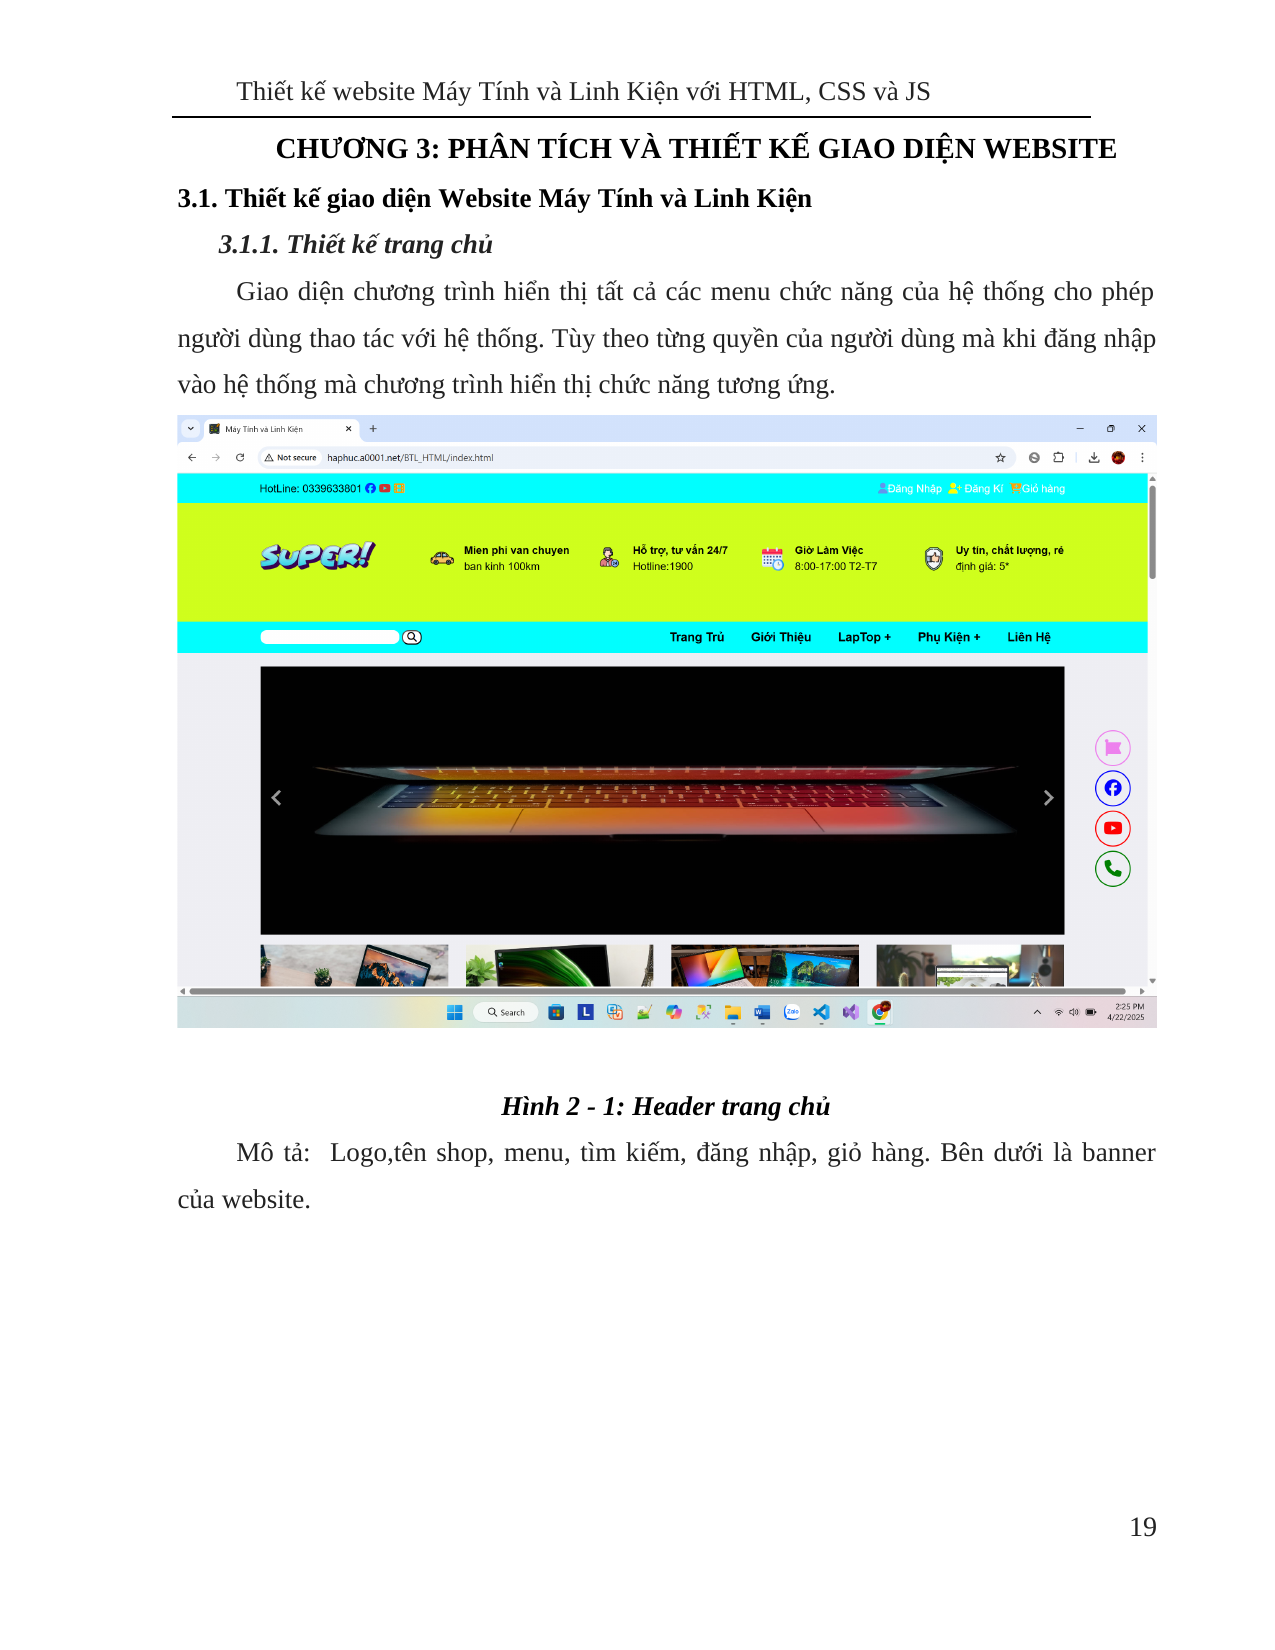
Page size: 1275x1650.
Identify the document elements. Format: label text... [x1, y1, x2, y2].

subtitle CHƯƠNG 3: PHÂN TÍCH VÀ THIẾT KẾ GIAO DIỆN WEBSITE [177, 132, 1157, 165]
text Mô tả: Logo,tên shop, menu, tìm kiếm, đăng nhập, giỏ hàng. Bên dưới là banner của website. [177, 1136, 1157, 1214]
subtitle 3.1. Thiết kế giao diện Website Máy Tính và Linh Kiện [177, 182, 1157, 213]
text Giao diện chương trình hiển thị tất cả các menu chức năng của hệ thống cho phép người dùng thao tác với hệ thống. Tùy theo từng quyền của người dùng mà khi đăng nhập vào hệ thống mà chương trình hiển thị chức năng tương ứng. [177, 275, 1157, 400]
text 3.1.1. Thiết kế trang chủ [177, 228, 1157, 260]
picture [177, 415, 1157, 1028]
